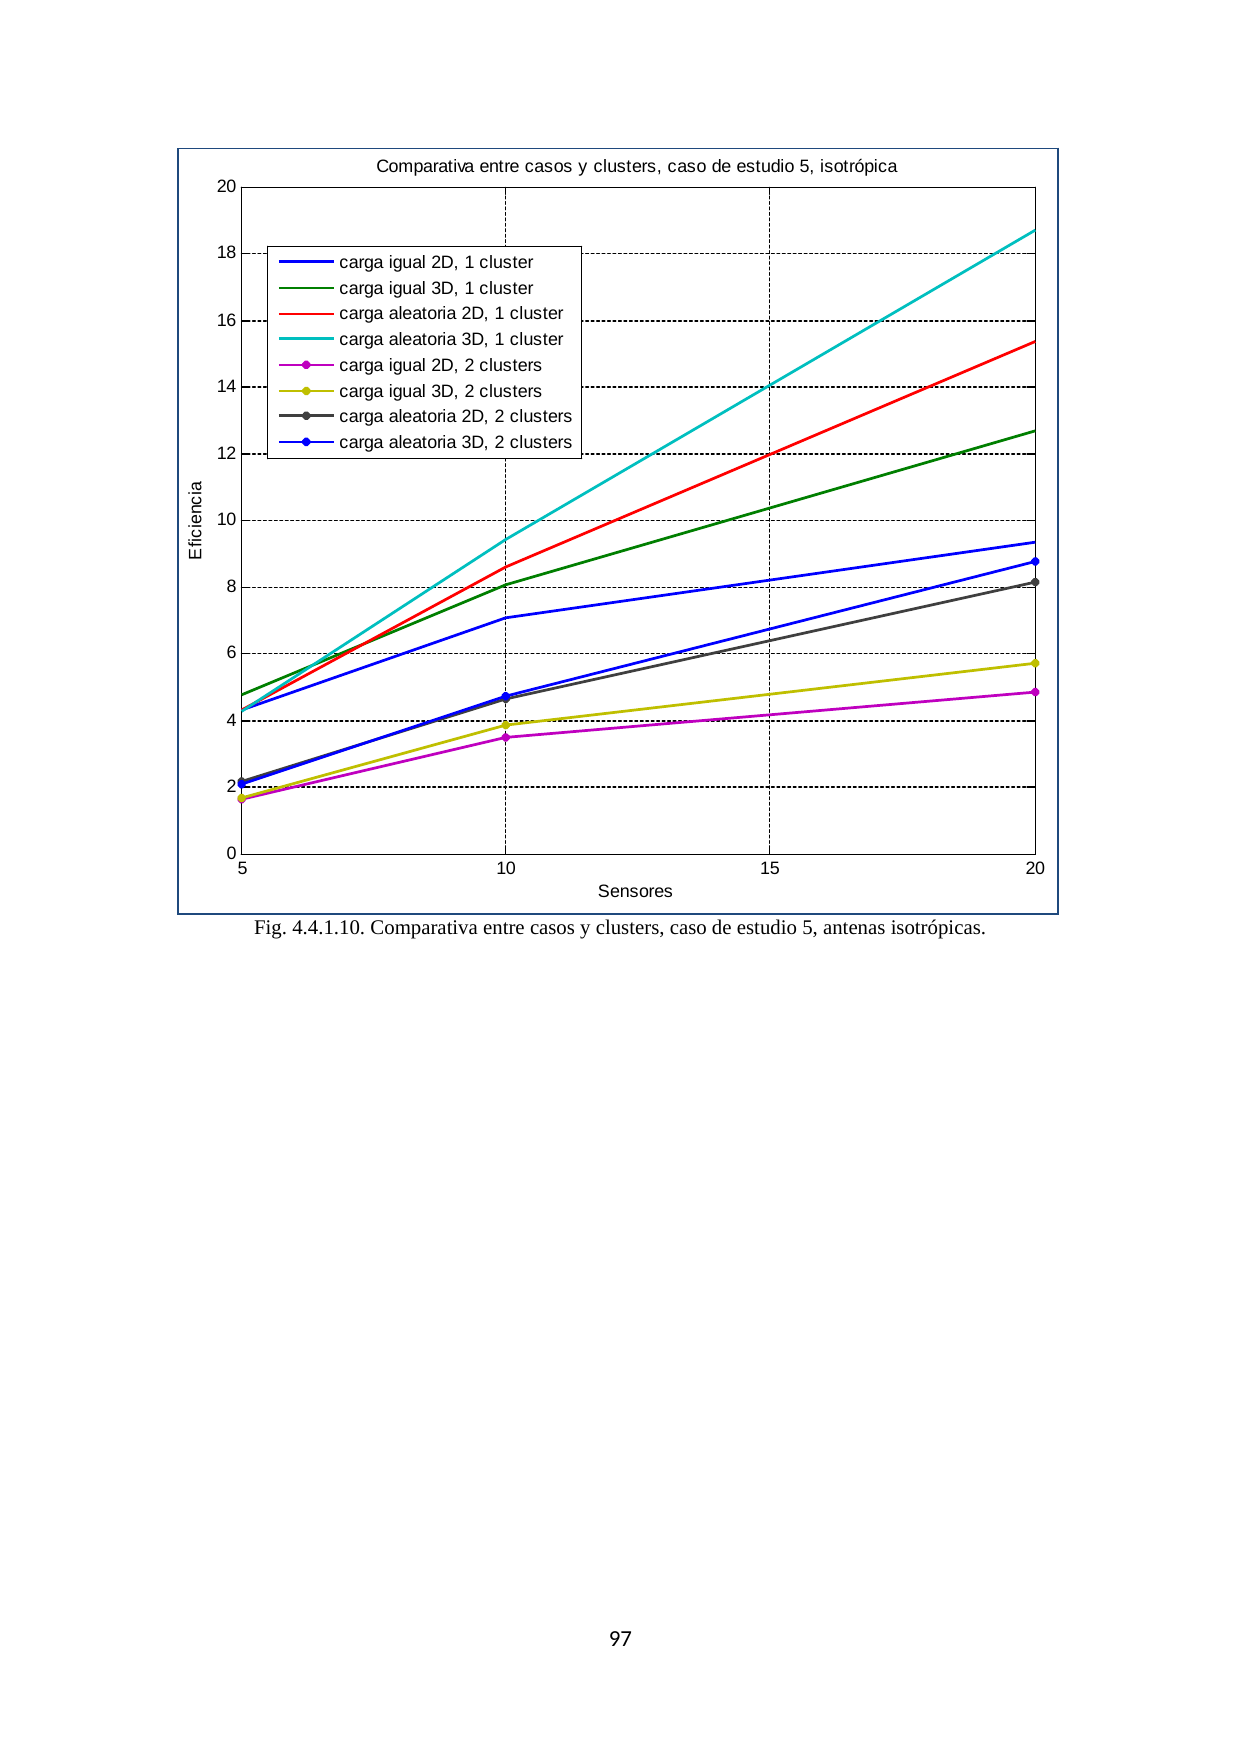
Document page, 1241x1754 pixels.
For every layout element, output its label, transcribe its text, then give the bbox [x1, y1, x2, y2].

text Fig. 4.4.1.10. Comparativa entre casos y clusters, caso de estudio 5, antenas isotrópicas. [177, 915, 1063, 939]
